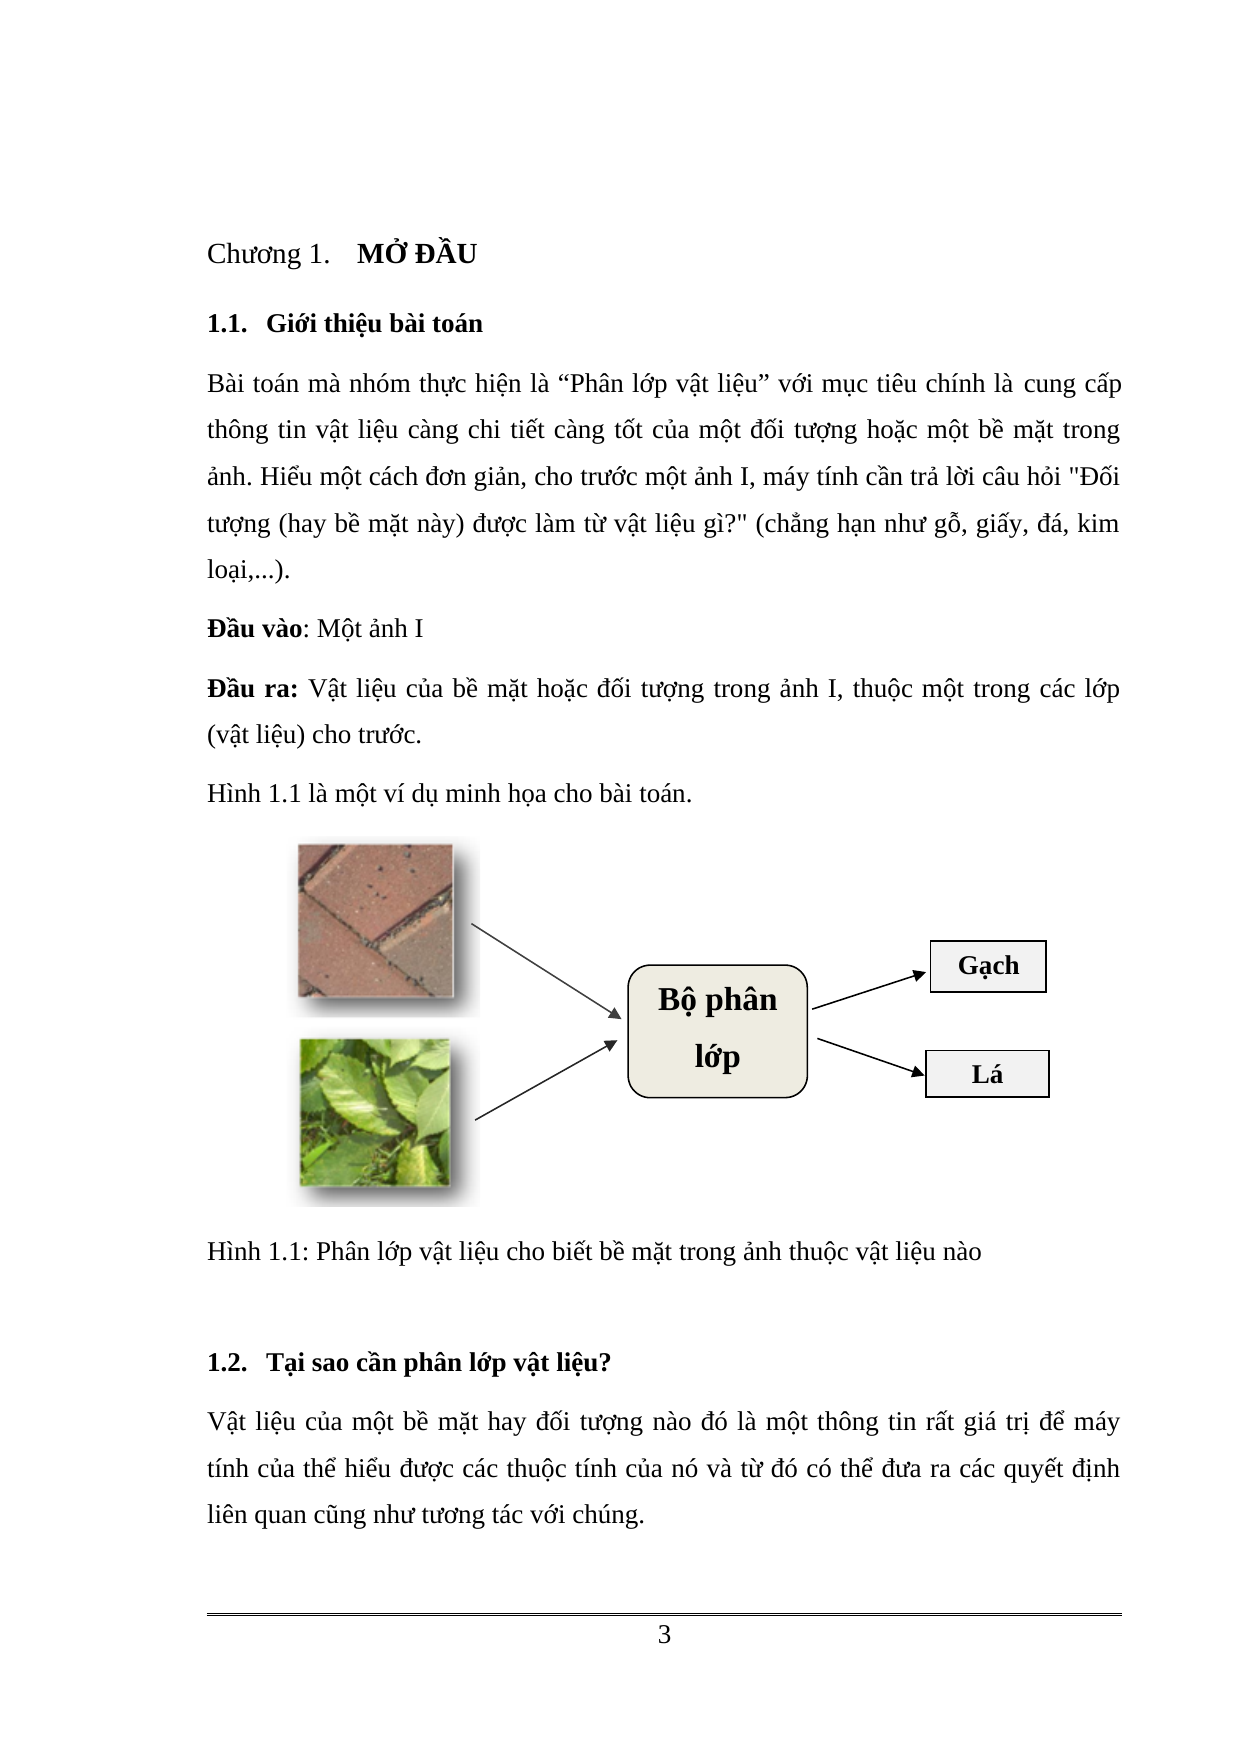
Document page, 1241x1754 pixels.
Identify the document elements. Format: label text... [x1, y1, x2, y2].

text Bài toán mà nhóm thực hiện là “Phân lớp vật liệu” với mục tiêu chính là cung cấp thông tin vật liệu càng chi tiết càng tốt của một đối tượng hoặc một bề mặt trong ảnh. Hiểu một cách đơn giản, cho trước một ảnh I, máy tính cần trả lời câu hỏi "Đối tượng (hay bề mặt này) được làm từ vật liệu gì?" (chẳng hạn như gỗ, giấy, đá, kim loại,...). [207, 367, 1122, 584]
picture [281, 836, 481, 1207]
text Hình 1.1 là một ví dụ minh họa cho bài toán. [207, 777, 1122, 809]
text Đầu ra: Vật liệu của bề mặt hoặc đối tượng trong ảnh I, thuộc một trong các lớp (vật liệu) cho trước. [207, 672, 1122, 749]
subtitle MỞ ĐẦU [207, 236, 1122, 270]
subtitle Giới thiệu bài toán [207, 307, 1122, 339]
text Vật liệu của một bề mặt hay đối tượng nào đó là một thông tin rất giá trị để máy tính của thể hiểu được các thuộc tính của nó và từ đó có thể đưa ra các quyết định liên quan cũng như tương tác với chúng. [207, 1405, 1122, 1530]
subtitle Tại sao cần phân lớp vật liệu? [207, 1346, 1122, 1377]
text Đầu vào: Một ảnh I [207, 612, 1122, 644]
